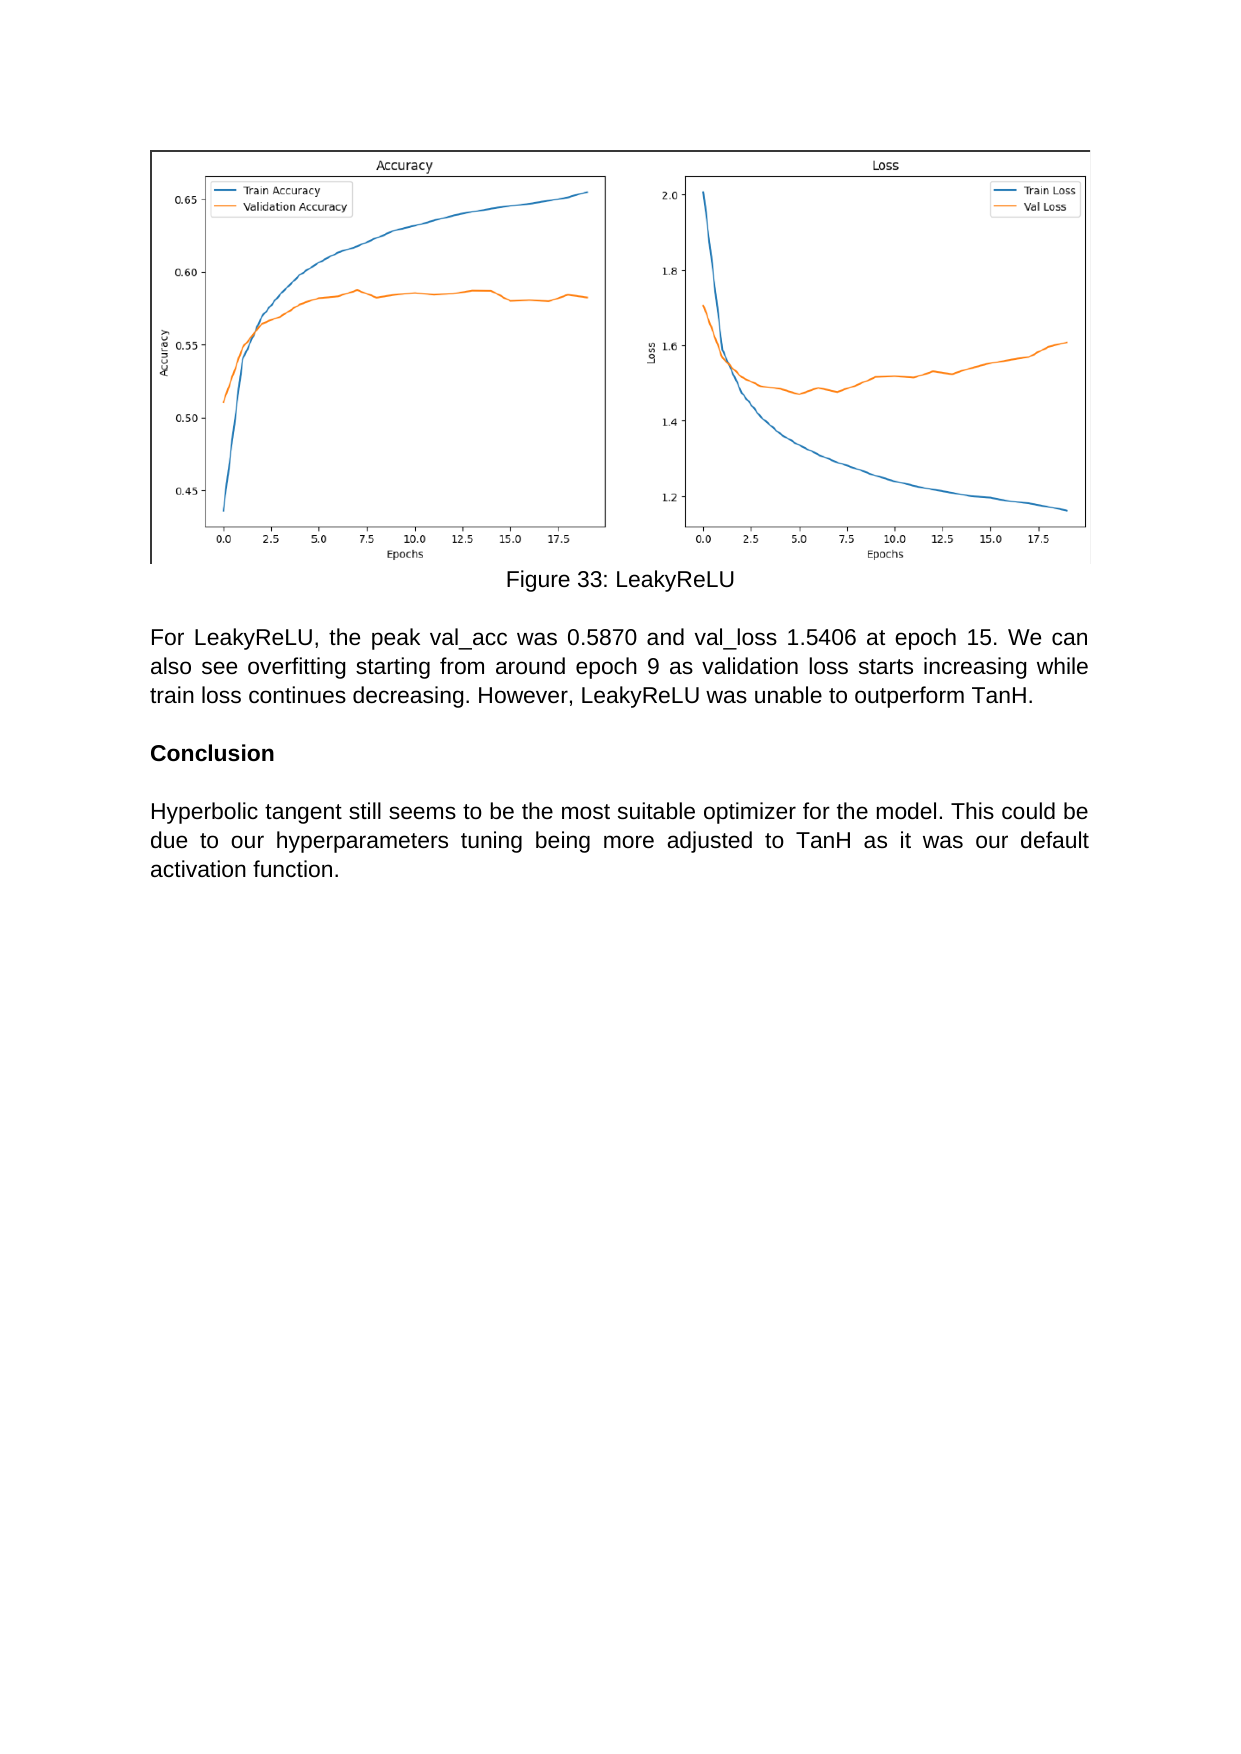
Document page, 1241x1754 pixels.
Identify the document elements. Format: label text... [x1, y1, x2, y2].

text Conclusion [150, 740, 1090, 766]
picture [150, 150, 1091, 564]
text Hyperbolic tangent still seems to be the most suitable optimizer for the model. This could be due to our hyperparameters tuning being more adjusted to TanH as it was our default activation function. [150, 798, 1090, 882]
text Figure 33: LeakyReLU [150, 566, 1090, 593]
text For LeakyReLU, the peak val_acc was 0.5870 and val_loss 1.5406 at epoch 15. We can also see overfitting starting from around epoch 9 as validation loss starts increasing while train loss continues decreasing. However, LeakyReLU was unable to outperform TanH. [150, 624, 1090, 708]
